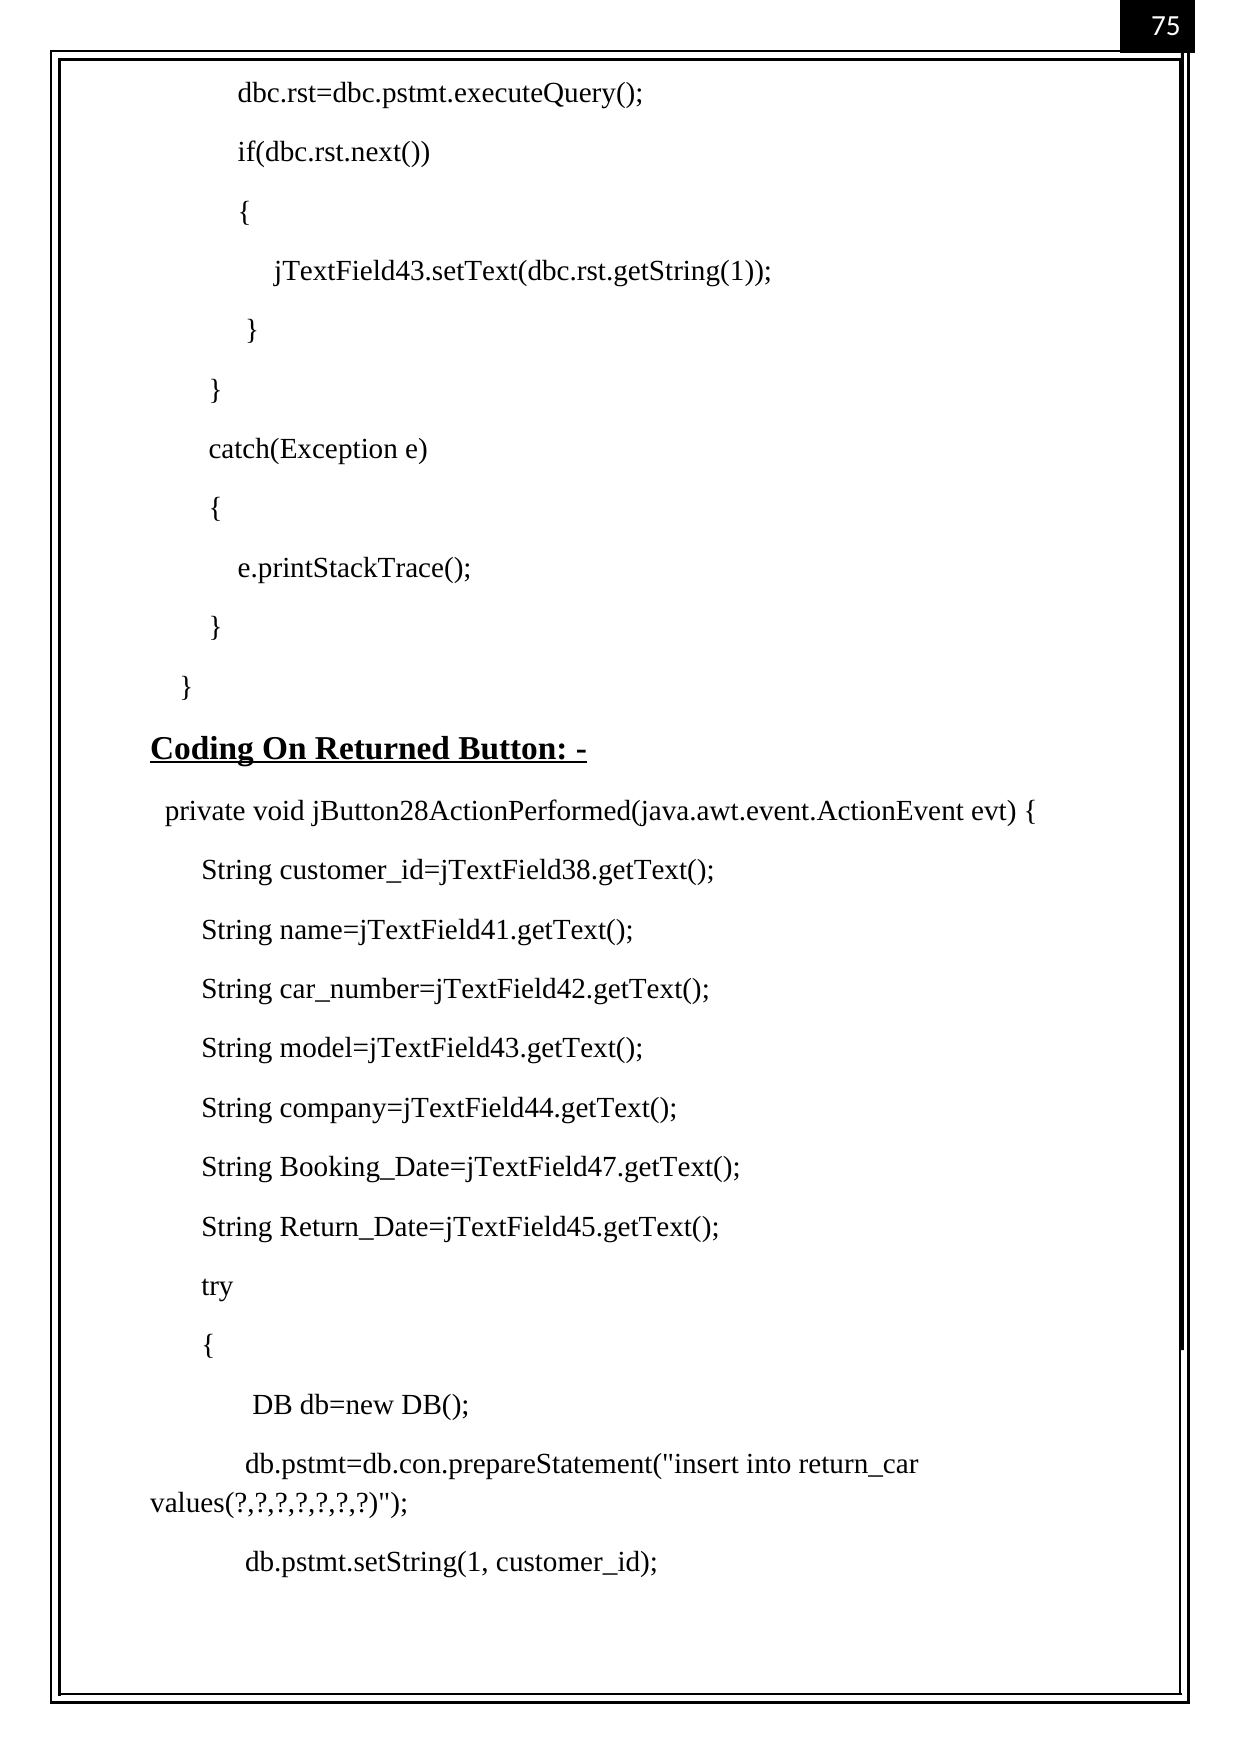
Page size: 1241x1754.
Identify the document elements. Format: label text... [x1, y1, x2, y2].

text e.printStackTrace(); [150, 550, 1090, 583]
text private void jButton28ActionPerformed(java.awt.event.ActionEvent evt) { [150, 793, 1090, 827]
text catch(Exception e) [150, 431, 1090, 465]
text { [150, 491, 1090, 524]
text } [150, 312, 1090, 346]
text String car_number=jTextField42.getText(); [150, 971, 1090, 1005]
text } [150, 372, 1090, 405]
text String company=jTextField44.getText(); [150, 1090, 1090, 1123]
text jTextField43.setText(dbc.rst.getString(1)); [150, 253, 1090, 287]
text { [150, 194, 1090, 227]
text Coding On Returned Button: - [150, 728, 1090, 766]
text } [150, 669, 1090, 702]
text { [150, 1327, 1090, 1361]
text String customer_id=jTextField38.getText(); [150, 852, 1090, 886]
text DB db=new DB(); [150, 1387, 1090, 1420]
text db.pstmt.setString(1, customer_id); [150, 1544, 1090, 1578]
text String model=jTextField43.getText(); [150, 1031, 1090, 1064]
text db.pstmt=db.con.prepareStatement("insert into return_car values(?,?,?,?,?,?,?)"); [150, 1446, 1090, 1518]
text if(dbc.rst.next()) [150, 134, 1090, 168]
text String Booking_Date=jTextField47.getText(); [150, 1149, 1090, 1183]
text } [150, 609, 1090, 643]
text dbc.rst=dbc.pstmt.executeQuery(); [150, 75, 1090, 108]
text try [150, 1268, 1090, 1302]
text String name=jTextField41.getText(); [150, 912, 1090, 945]
text String Return_Date=jTextField45.getText(); [150, 1209, 1090, 1242]
